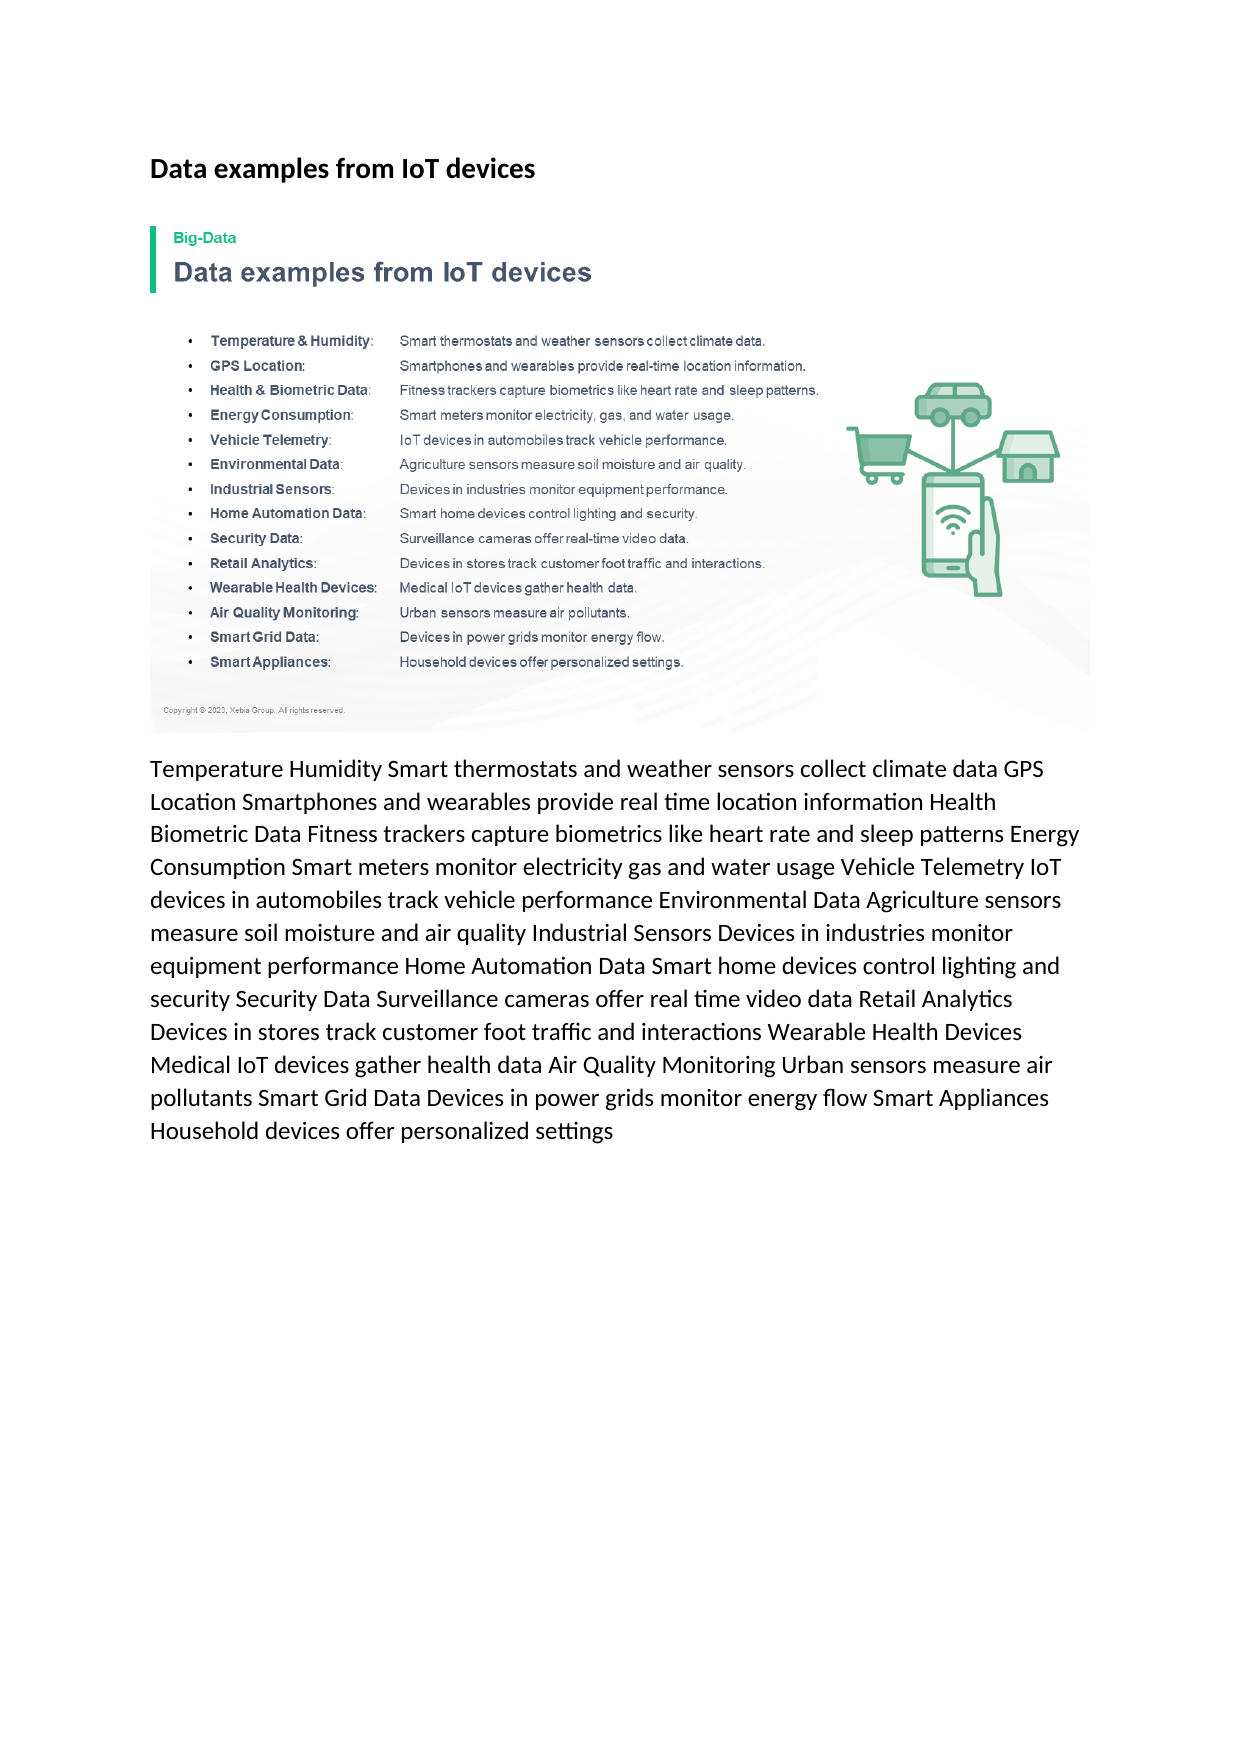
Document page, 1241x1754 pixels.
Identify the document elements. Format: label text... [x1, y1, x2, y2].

text Data examples from IoT devices [150, 150, 1090, 186]
text Temperature Humidity Smart thermostats and weather sensors collect climate data GPS Location Smartphones and wearables provide real time location information Health Biometric Data Fitness trackers capture biometrics like heart rate and sleep patterns Energy Consumption Smart meters monitor electricity gas and water usage Vehicle Telemetry IoT devices in automobiles track vehicle performance Environmental Data Agriculture sensors measure soil moisture and air quality Industrial Sensors Devices in industries monitor equipment performance Home Automation Data Smart home devices control lighting and security Security Data Surveillance cameras offer real time video data Retail Analytics Devices in stores track customer foot traffic and interactions Wearable Health Devices Medical IoT devices gather health data Air Quality Monitoring Urban sensors measure air pollutants Smart Grid Data Devices in power grids monitor energy flow Smart Appliances Household devices offer personalized settings [150, 753, 1090, 1145]
picture [150, 205, 1091, 734]
